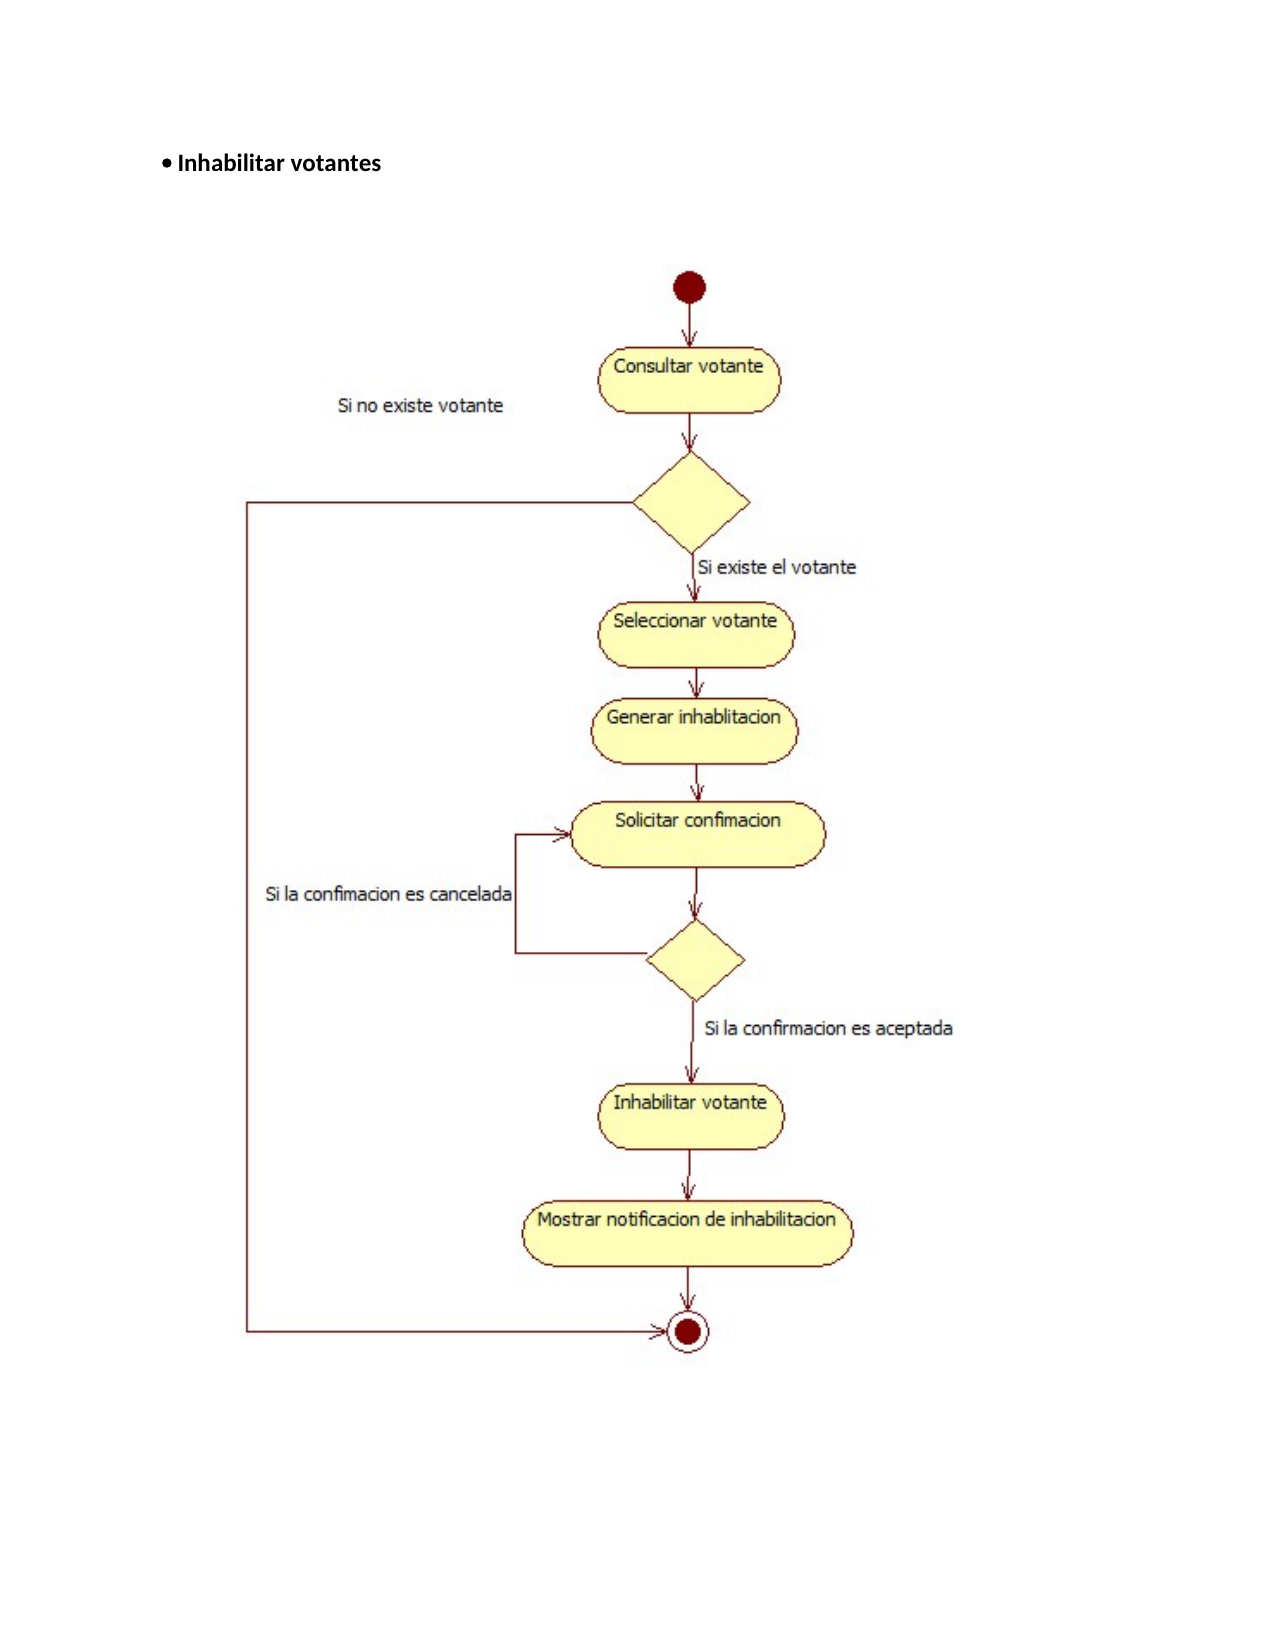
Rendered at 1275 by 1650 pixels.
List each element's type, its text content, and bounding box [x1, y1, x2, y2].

picture [212, 238, 987, 1388]
list Inhabilitar votantes [162, 148, 1098, 178]
